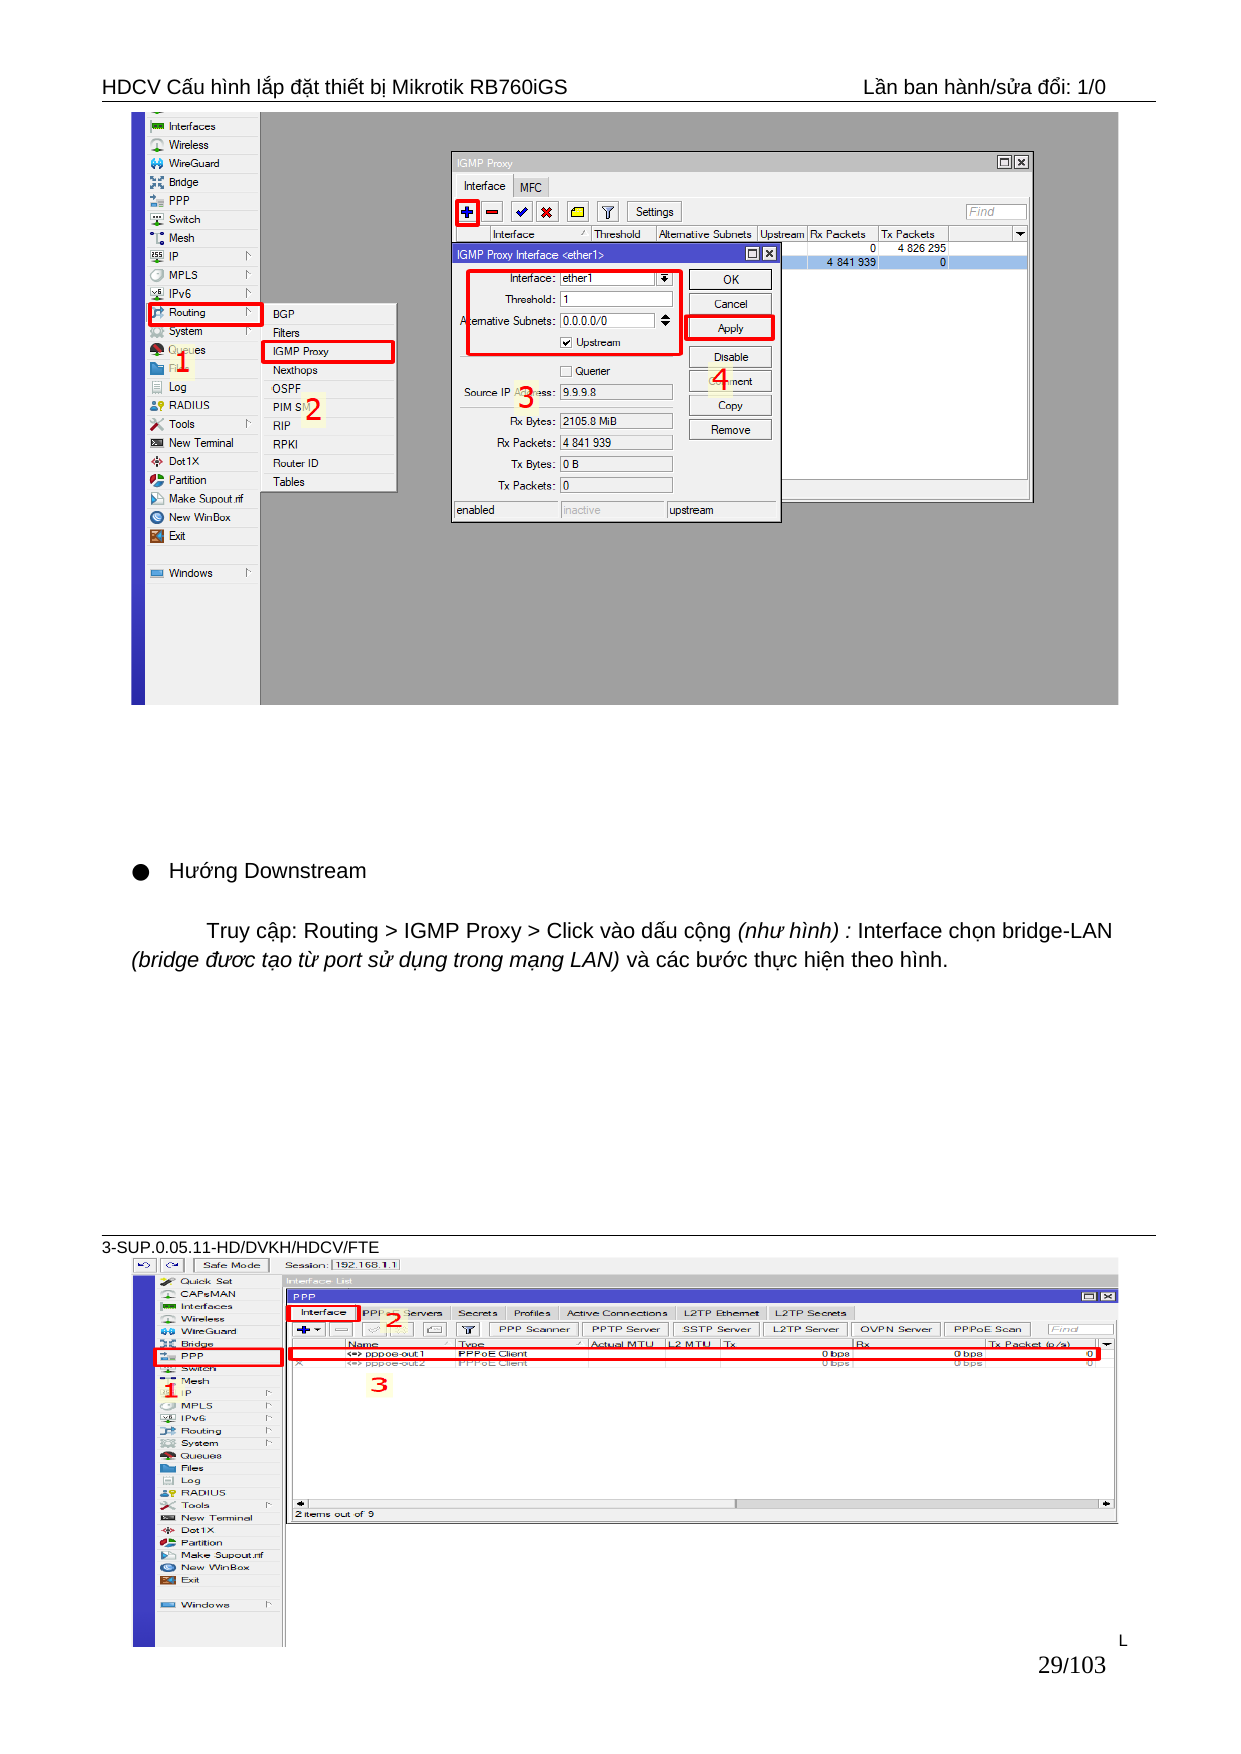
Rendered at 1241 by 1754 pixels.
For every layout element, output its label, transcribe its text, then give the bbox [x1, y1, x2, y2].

text Truy cập: Routing > IGMP Proxy > Click vào dấu cộng (như hình) : Interface chọn bridge-LAN (bridge đươc tạo từ port sử dụng trong mạng LAN) và các bước thực hiện theo hình. [131, 918, 1118, 972]
picture [131, 112, 1119, 705]
list Hướng Downstream [131, 846, 1118, 891]
picture [131, 1257, 1119, 1647]
